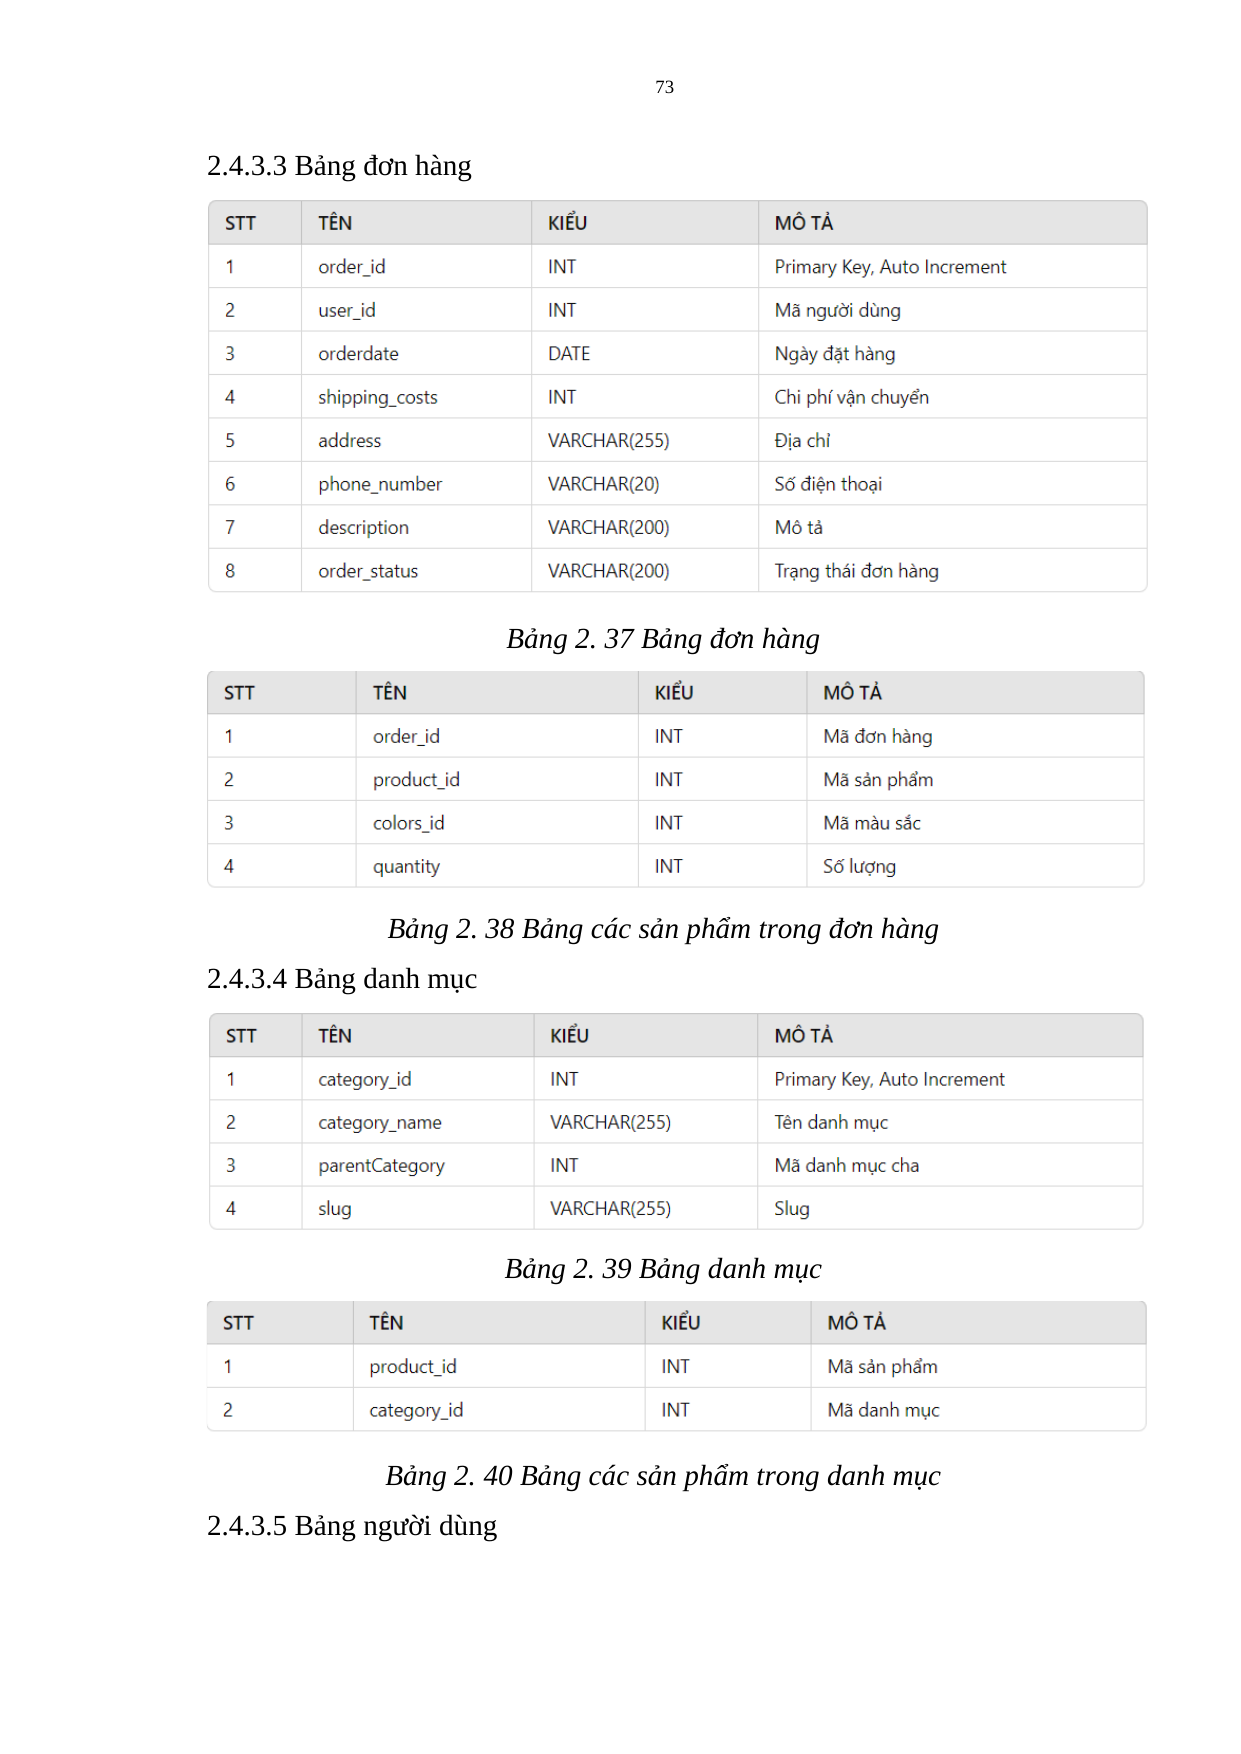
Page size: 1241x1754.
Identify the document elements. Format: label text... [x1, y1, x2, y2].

picture [206, 1301, 1152, 1442]
picture [206, 671, 1152, 895]
text 2.4.3.4 Bảng danh mục [207, 961, 1122, 995]
text Bảng 2. 37 Bảng đơn hàng [207, 621, 1122, 654]
text Bảng 2. 40 Bảng các sản phẩm trong danh mục [207, 1442, 1122, 1492]
text Bảng 2. 39 Bảng danh mục [207, 1235, 1122, 1285]
text Bảng 2. 38 Bảng các sản phẩm trong đơn hàng [207, 911, 1122, 944]
text 2.4.3.5 Bảng người dùng [207, 1508, 1122, 1542]
text 2.4.3.3 Bảng đơn hàng [207, 148, 1122, 181]
picture [206, 1011, 1152, 1235]
picture [206, 198, 1152, 605]
